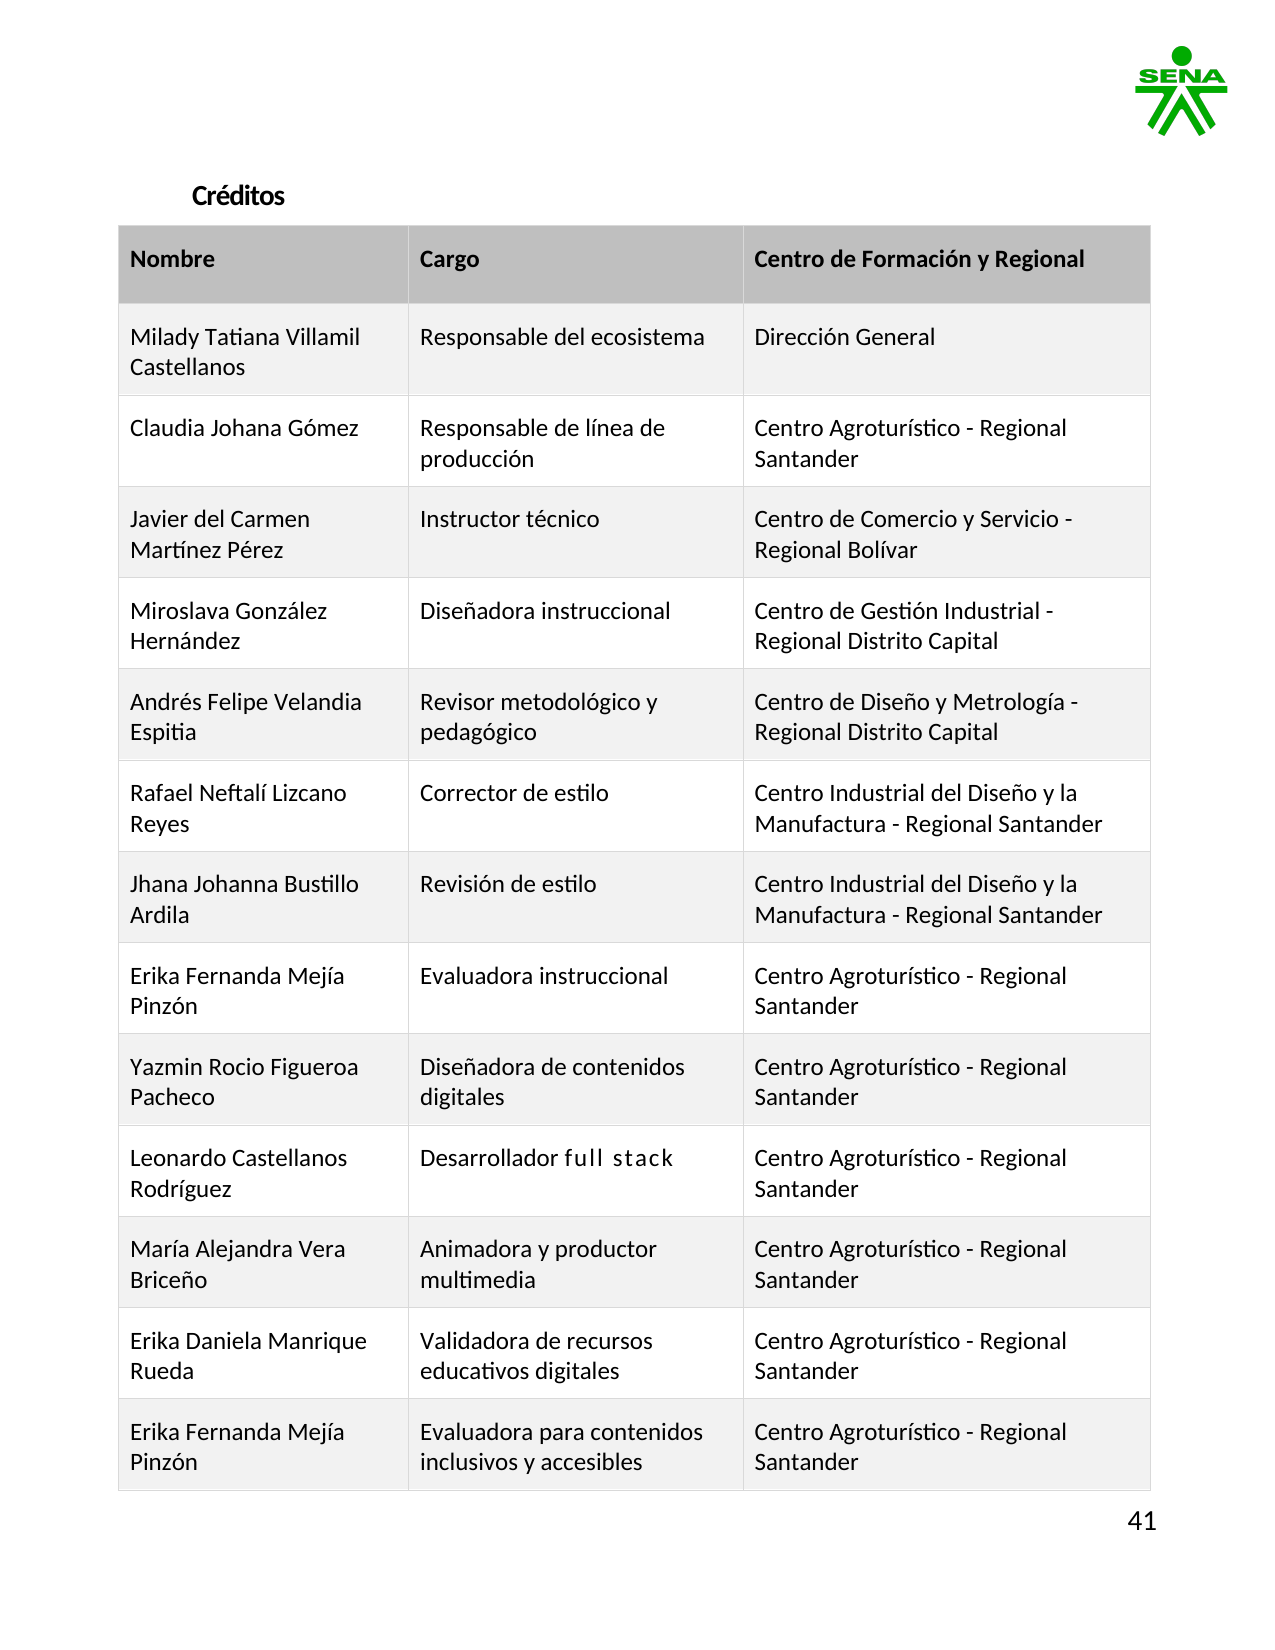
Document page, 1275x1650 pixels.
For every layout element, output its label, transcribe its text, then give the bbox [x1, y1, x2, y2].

table_cell Centro Industrial del Diseño y la Manufactura - Regional Santander [744, 852, 1150, 942]
table_cell Responsable del ecosistema [409, 304, 743, 394]
picture [1135, 46, 1228, 136]
table_header Centro de Formación y Regional [744, 226, 1150, 303]
subtitle Créditos [192, 177, 1157, 213]
table_cell Erika Fernanda Mejía Pinzón [119, 1399, 408, 1489]
table_cell Leonardo Castellanos Rodríguez [119, 1126, 408, 1216]
table_cell Centro de Diseño y Metrología - Regional Distrito Capital [744, 669, 1150, 759]
table_cell Jhana Johanna Bustillo Ardila [119, 852, 408, 942]
table_cell Miroslava González Hernández [119, 578, 408, 668]
table_cell Centro Agroturístico - Regional Santander [744, 1308, 1150, 1398]
table_cell Yazmin Rocio Figueroa Pacheco [119, 1034, 408, 1124]
table_cell Claudia Johana Gómez [119, 396, 408, 486]
table_cell Centro de Comercio y Servicio - Regional Bolívar [744, 487, 1150, 577]
table_cell María Alejandra Vera Briceño [119, 1217, 408, 1307]
table_cell Erika Daniela Manrique Rueda [119, 1308, 408, 1398]
table_cell Corrector de estilo [409, 761, 743, 851]
table_cell Diseñadora de contenidos digitales [409, 1034, 743, 1124]
table_cell Validadora de recursos educativos digitales [409, 1308, 743, 1398]
table_cell Centro Agroturístico - Regional Santander [744, 1034, 1150, 1124]
table_cell Desarrollador full stack [409, 1126, 743, 1216]
table_cell Animadora y productor multimedia [409, 1217, 743, 1307]
table_cell Milady Tatiana Villamil Castellanos [119, 304, 408, 394]
table_cell Instructor técnico [409, 487, 743, 577]
table_cell Responsable de línea de producción [409, 396, 743, 486]
table_cell Centro Agroturístico - Regional Santander [744, 1399, 1150, 1489]
table_cell Centro Agroturístico - Regional Santander [744, 1126, 1150, 1216]
table_cell Centro Agroturístico - Regional Santander [744, 396, 1150, 486]
table_cell Dirección General [744, 304, 1150, 394]
table_cell Andrés Felipe Velandia Espitia [119, 669, 408, 759]
table_cell Revisor metodológico y pedagógico [409, 669, 743, 759]
table_cell Evaluadora instruccional [409, 943, 743, 1033]
table_cell Centro de Gestión Industrial - Regional Distrito Capital [744, 578, 1150, 668]
table_cell Erika Fernanda Mejía Pinzón [119, 943, 408, 1033]
table_cell Diseñadora instruccional [409, 578, 743, 668]
table_header Nombre [119, 226, 408, 303]
table_cell Centro Agroturístico - Regional Santander [744, 943, 1150, 1033]
table_cell Centro Industrial del Diseño y la Manufactura - Regional Santander [744, 761, 1150, 851]
table_cell Centro Agroturístico - Regional Santander [744, 1217, 1150, 1307]
table_cell Rafael Neftalí Lizcano Reyes [119, 761, 408, 851]
table_header Cargo [409, 226, 743, 303]
table_cell Evaluadora para contenidos inclusivos y accesibles [409, 1399, 743, 1489]
table_cell Javier del Carmen Martínez Pérez [119, 487, 408, 577]
table_cell Revisión de estilo [409, 852, 743, 942]
